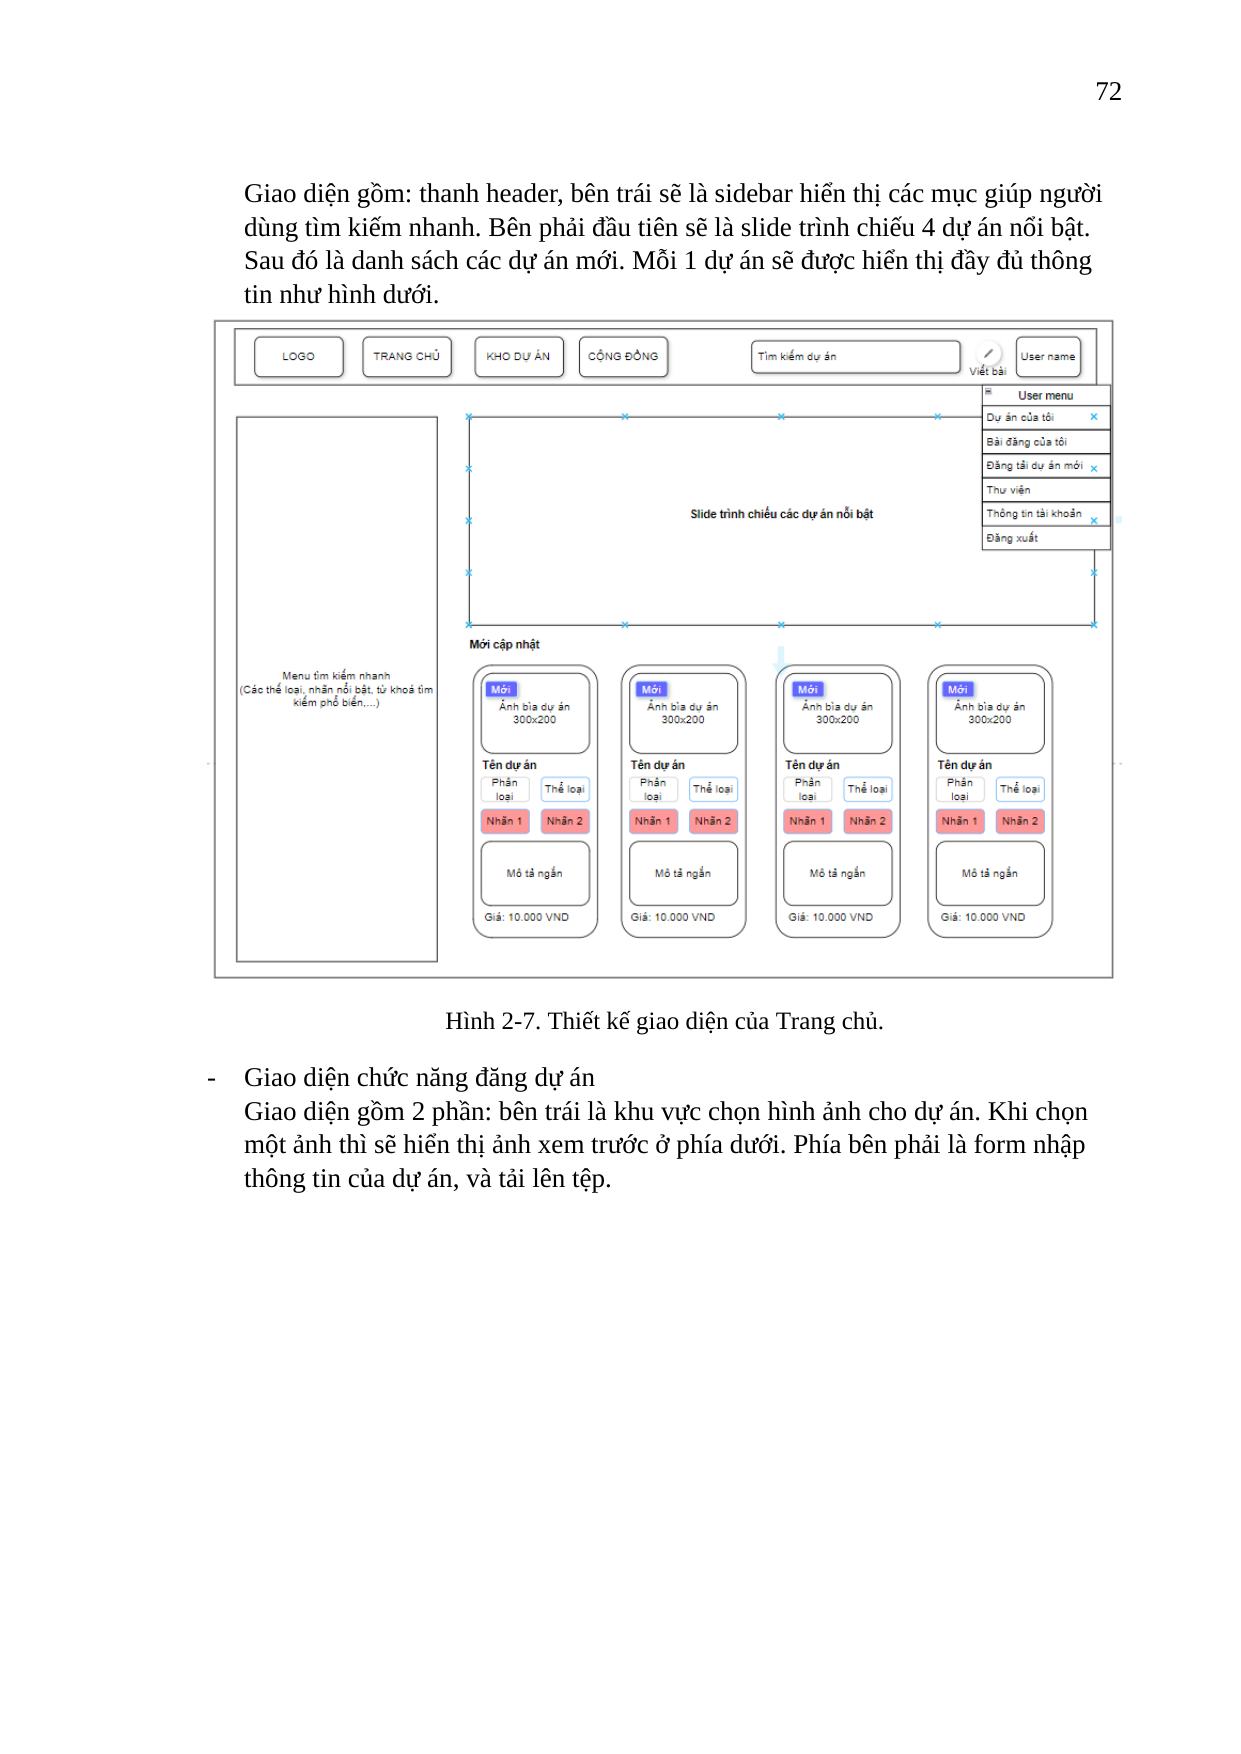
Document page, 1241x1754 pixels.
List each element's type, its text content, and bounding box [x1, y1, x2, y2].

text Hình 2-7. Thiết kế giao diện của Trang chủ. [207, 1006, 1122, 1034]
list Giao diện gồm 2 phần: bên trái là khu vực chọn hình ảnh cho dự án. Khi chọn một ảnh thì sẽ hiển thị ảnh xem trước ở phía dưới. Phía bên phải là form nhập thông tin của dự án, và tải lên tệp. [244, 1094, 1122, 1193]
picture [206, 311, 1123, 987]
list Giao diện chức năng đăng dự án [207, 1061, 1122, 1092]
list Giao diện gồm: thanh header, bên trái sẽ là sidebar hiển thị các mục giúp người dùng tìm kiếm nhanh. Bên phải đầu tiên sẽ là slide trình chiếu 4 dự án nổi bật. Sau đó là danh sách các dự án mới. Mỗi 1 dự án sẽ được hiển thị đầy đủ thông tin như hình dưới. [244, 177, 1122, 309]
